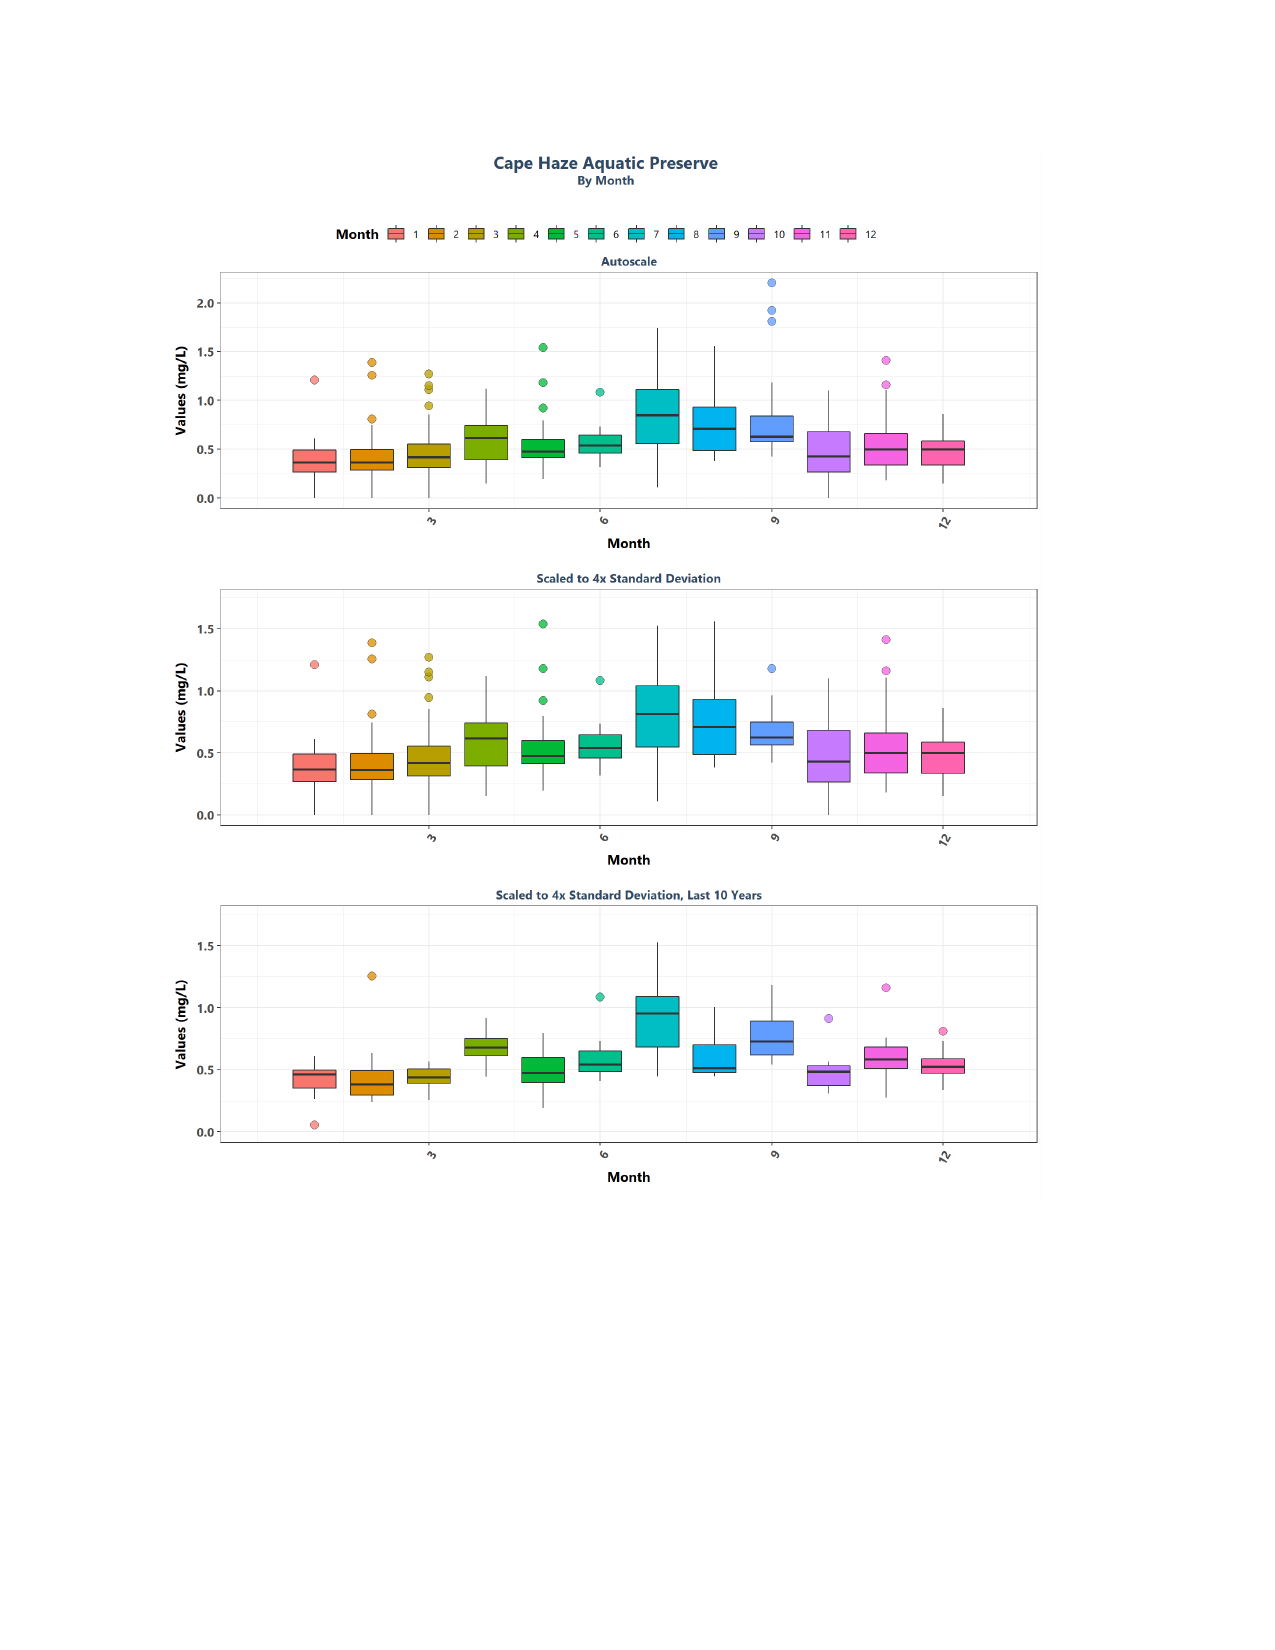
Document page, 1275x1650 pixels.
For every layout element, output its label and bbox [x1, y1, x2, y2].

picture [168, 150, 1044, 1200]
